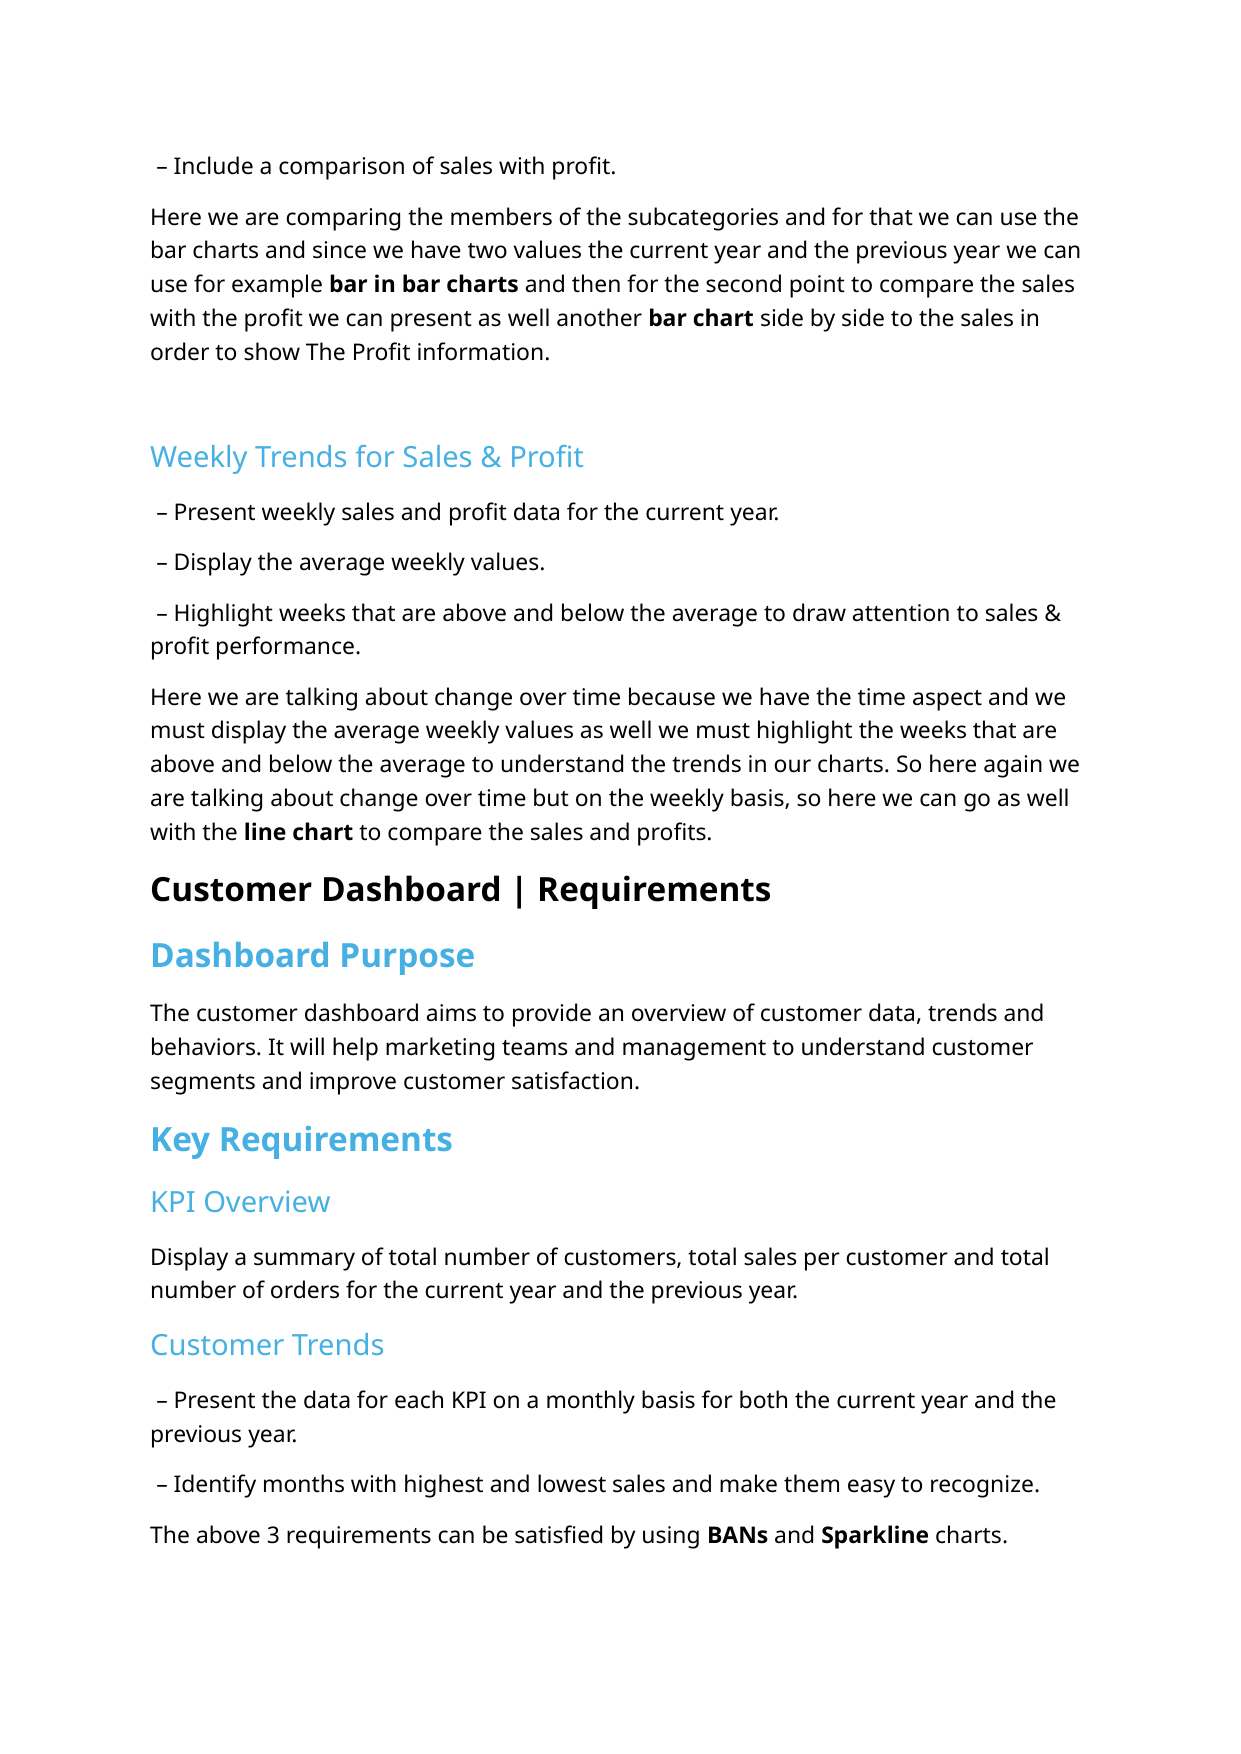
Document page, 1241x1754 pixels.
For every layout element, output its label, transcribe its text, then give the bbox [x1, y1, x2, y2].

text Key Requirements [150, 1115, 1090, 1161]
text – Present weekly sales and profit data for the current year. [150, 496, 1090, 527]
text Here we are comparing the members of the subcategories and for that we can use the bar charts and since we have two values the current year and the previous year we can use for example bar in bar charts and then for the second point to compare the sales with the profit we can present as well another bar chart side by side to the sales in order to show The Profit information. [150, 200, 1090, 367]
text Weekly Trends for Sales & Profit [150, 436, 1090, 476]
text The above 3 requirements can be satisfied by using BANs and Sparkline charts. [150, 1519, 1090, 1550]
text – Identify months with highest and lowest sales and make them easy to recognize. [150, 1468, 1090, 1499]
text Dashboard Purpose [150, 932, 1090, 977]
text – Include a comparison of sales with profit. [150, 150, 1090, 181]
text Customer Trends [150, 1324, 1090, 1364]
text Customer Dashboard | Requirements [150, 866, 1090, 912]
text Here we are talking about change over time because we have the time aspect and we must display the average weekly values as well we must highlight the weeks that are above and below the average to understand the trends in our charts. So here again we are talking about change over time but on the weekly basis, so here we can go as well with the line chart to compare the sales and profits. [150, 681, 1090, 847]
text Display a summary of total number of customers, total sales per customer and total number of orders for the current year and the previous year. [150, 1240, 1090, 1305]
text – Present the data for each KPI on a monthly basis for both the current year and the previous year. [150, 1384, 1090, 1449]
text – Highlight weeks that are above and below the average to draw attention to sales & profit performance. [150, 597, 1090, 662]
text The customer dashboard aims to provide an overview of customer data, trends and behaviors. It will help marketing teams and management to understand customer segments and improve customer satisfaction. [150, 997, 1090, 1096]
text KPI Overview [150, 1181, 1090, 1221]
text – Display the average weekly values. [150, 546, 1090, 577]
